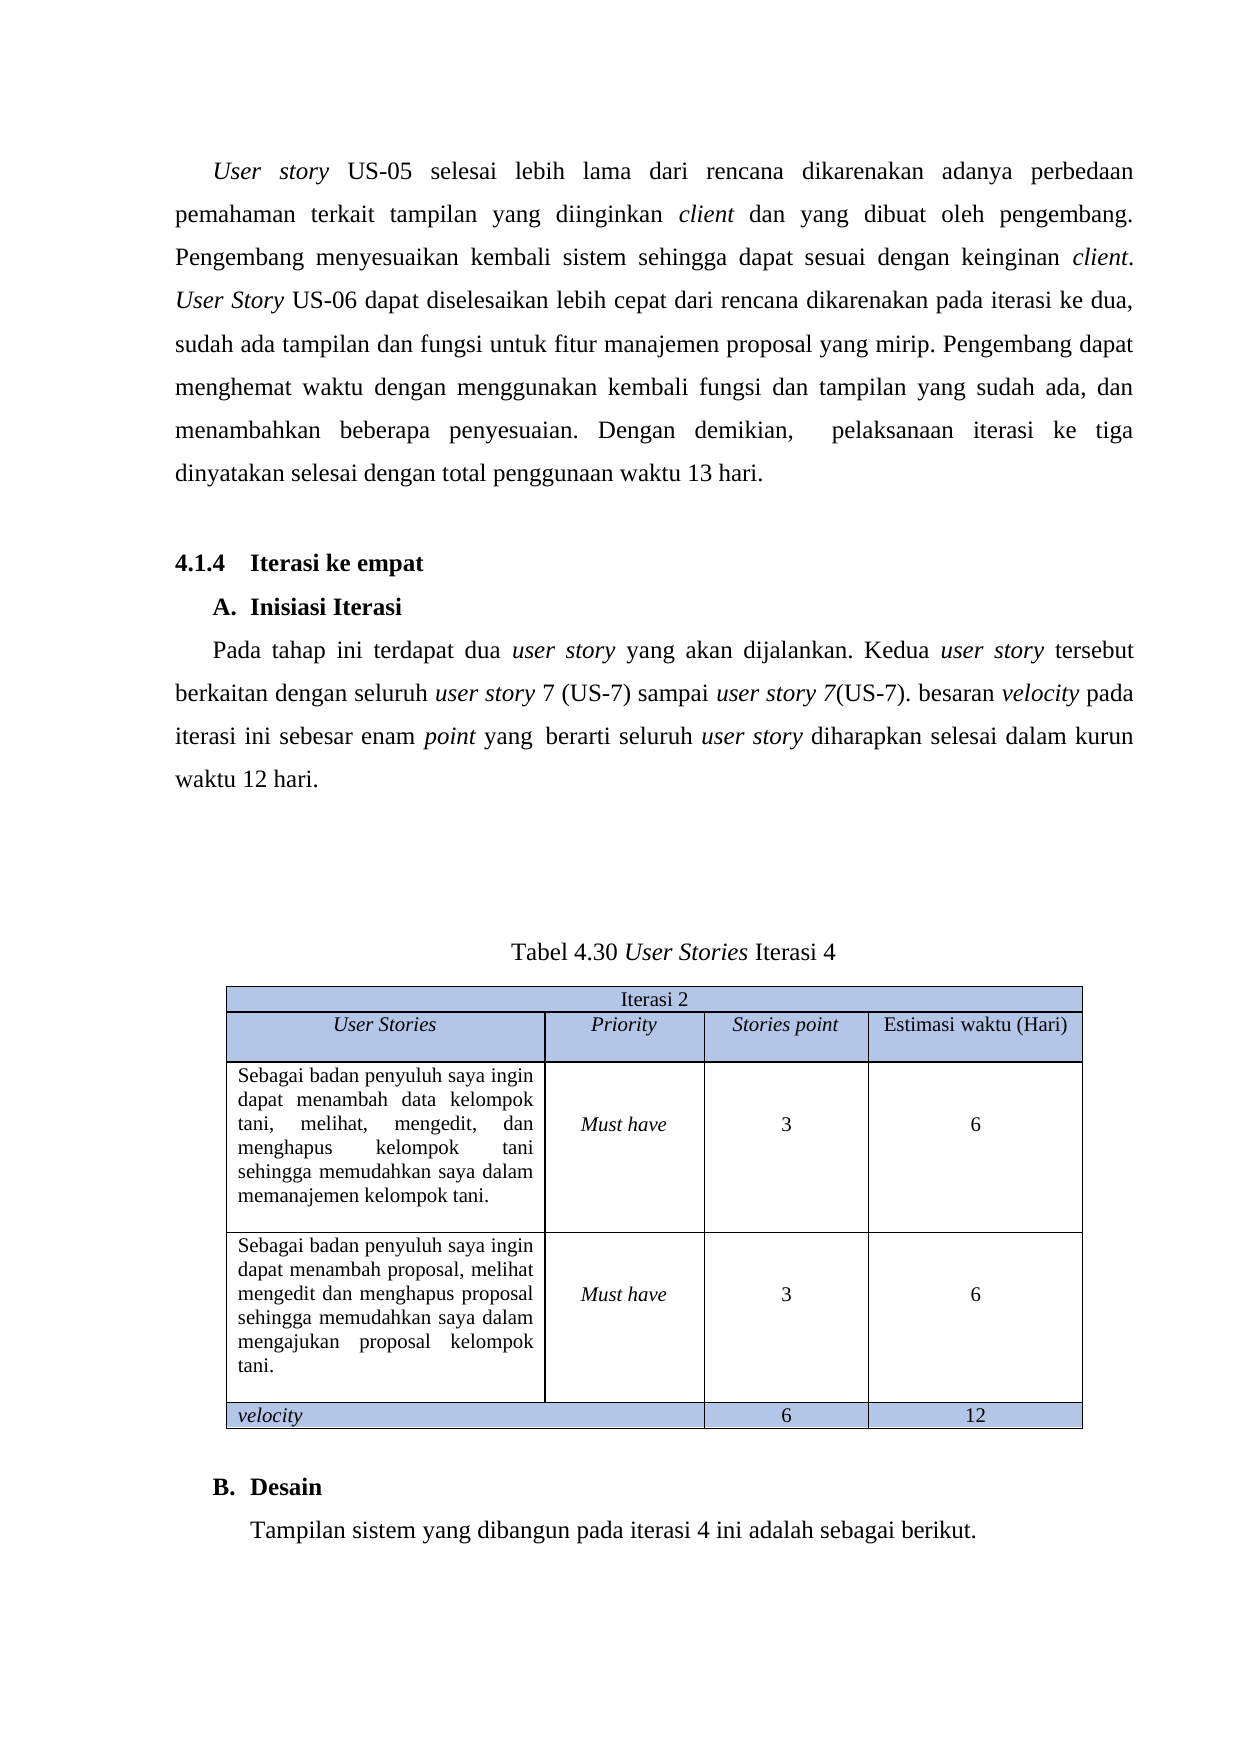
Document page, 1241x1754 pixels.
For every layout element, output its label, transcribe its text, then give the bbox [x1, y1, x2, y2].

list Inisiasi Iterasi [212, 592, 1134, 620]
table_cell velocity [227, 1403, 704, 1427]
text Tampilan sistem yang dibangun pada iterasi 4 ini adalah sebagai berikut. [175, 1515, 1134, 1543]
table_cell 6 [869, 1063, 1082, 1232]
list Desain [212, 1472, 1134, 1500]
table_cell 3 [705, 1063, 868, 1232]
subtitle Iterasi ke empat [175, 548, 1134, 577]
table_cell Must have [546, 1063, 704, 1232]
table_cell User Stories [227, 1013, 544, 1061]
table_cell Sebagai badan penyuluh saya ingin dapat menambah data kelompok tani, melihat, mengedit, dan menghapus kelompok tani sehingga memudahkan saya dalam memanajemen kelompok tani. [227, 1063, 544, 1232]
table_cell Must have [546, 1233, 704, 1402]
table_cell Sebagai badan penyuluh saya ingin dapat menambah proposal, melihat mengedit dan menghapus proposal sehingga memudahkan saya dalam mengajukan proposal kelompok tani. [227, 1233, 544, 1402]
text Pada tahap ini terdapat dua user story yang akan dijalankan. Kedua user story tersebut berkaitan dengan seluruh user story 7 (US-7) sampai user story 7(US-7). besaran velocity pada iterasi ini sebesar enam point yang berarti seluruh user story diharapkan selesai dalam kurun waktu 12 hari. [175, 635, 1134, 793]
table_cell 3 [705, 1233, 868, 1402]
table_cell Stories point [705, 1013, 868, 1061]
table_cell 12 [869, 1403, 1082, 1427]
table_header Iterasi 2 [227, 987, 1082, 1011]
text User story US-05 selesai lebih lama dari rencana dikarenakan adanya perbedaan pemahaman terkait tampilan yang diinginkan client dan yang dibuat oleh pengembang. Pengembang menyesuaikan kembali sistem sehingga dapat sesuai dengan keinginan client. User Story US-06 dapat diselesaikan lebih cepat dari rencana dikarenakan pada iterasi ke dua, sudah ada tampilan dan fungsi untuk fitur manajemen proposal yang mirip. Pengembang dapat menghemat waktu dengan menggunakan kembali fungsi dan tampilan yang sudah ada, dan menambahkan beberapa penyesuaian. Dengan demikian, pelaksanaan iterasi ke tiga dinyatakan selesai dengan total penggunaan waktu 13 hari. [175, 156, 1134, 487]
table_cell 6 [869, 1233, 1082, 1402]
table_cell 6 [705, 1403, 868, 1427]
table_cell Estimasi waktu (Hari) [869, 1013, 1082, 1061]
table_cell Priority [546, 1013, 704, 1061]
